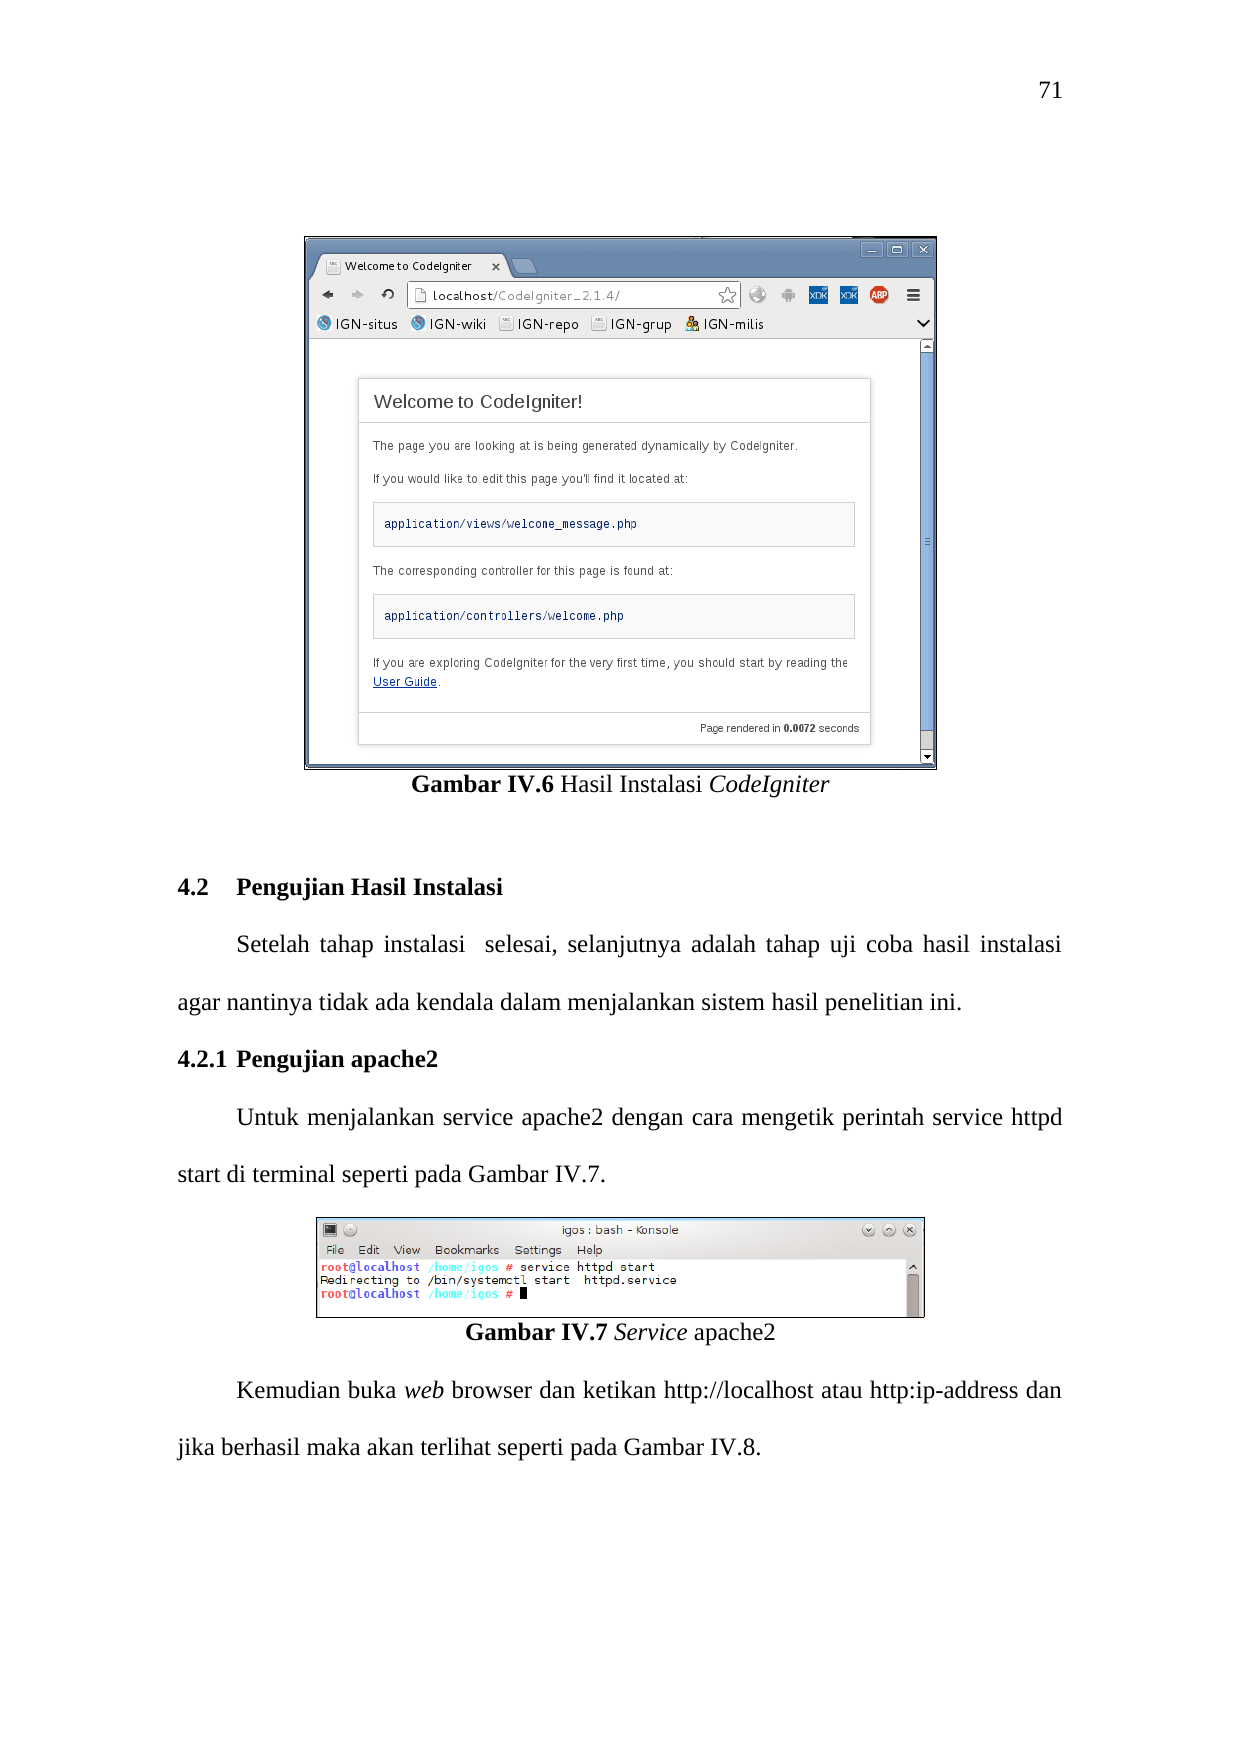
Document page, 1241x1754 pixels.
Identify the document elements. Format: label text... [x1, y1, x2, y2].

picture [317, 1218, 924, 1317]
picture [305, 237, 936, 769]
text Kemudian buka web browser dan ketikan http://localhost atau http:ip-address dan jika berhasil maka akan terlihat seperti pada Gambar IV.8. [177, 1375, 1063, 1461]
text Gambar IV.6 Hasil Instalasi CodeIgniter [177, 769, 1063, 798]
subtitle Pengujian apache2 [177, 1044, 1063, 1073]
text Gambar IV.7 Service apache2 [177, 1317, 1063, 1346]
text Untuk menjalankan service apache2 dengan cara mengetik perintah service httpd start di terminal seperti pada Gambar IV.7. [177, 1102, 1063, 1188]
text Setelah tahap instalasi selesai, selanjutnya adalah tahap uji coba hasil instalasi agar nantinya tidak ada kendala dalam menjalankan sistem hasil penelitian ini. [177, 929, 1063, 1015]
subtitle Pengujian Hasil Instalasi [177, 872, 1063, 900]
